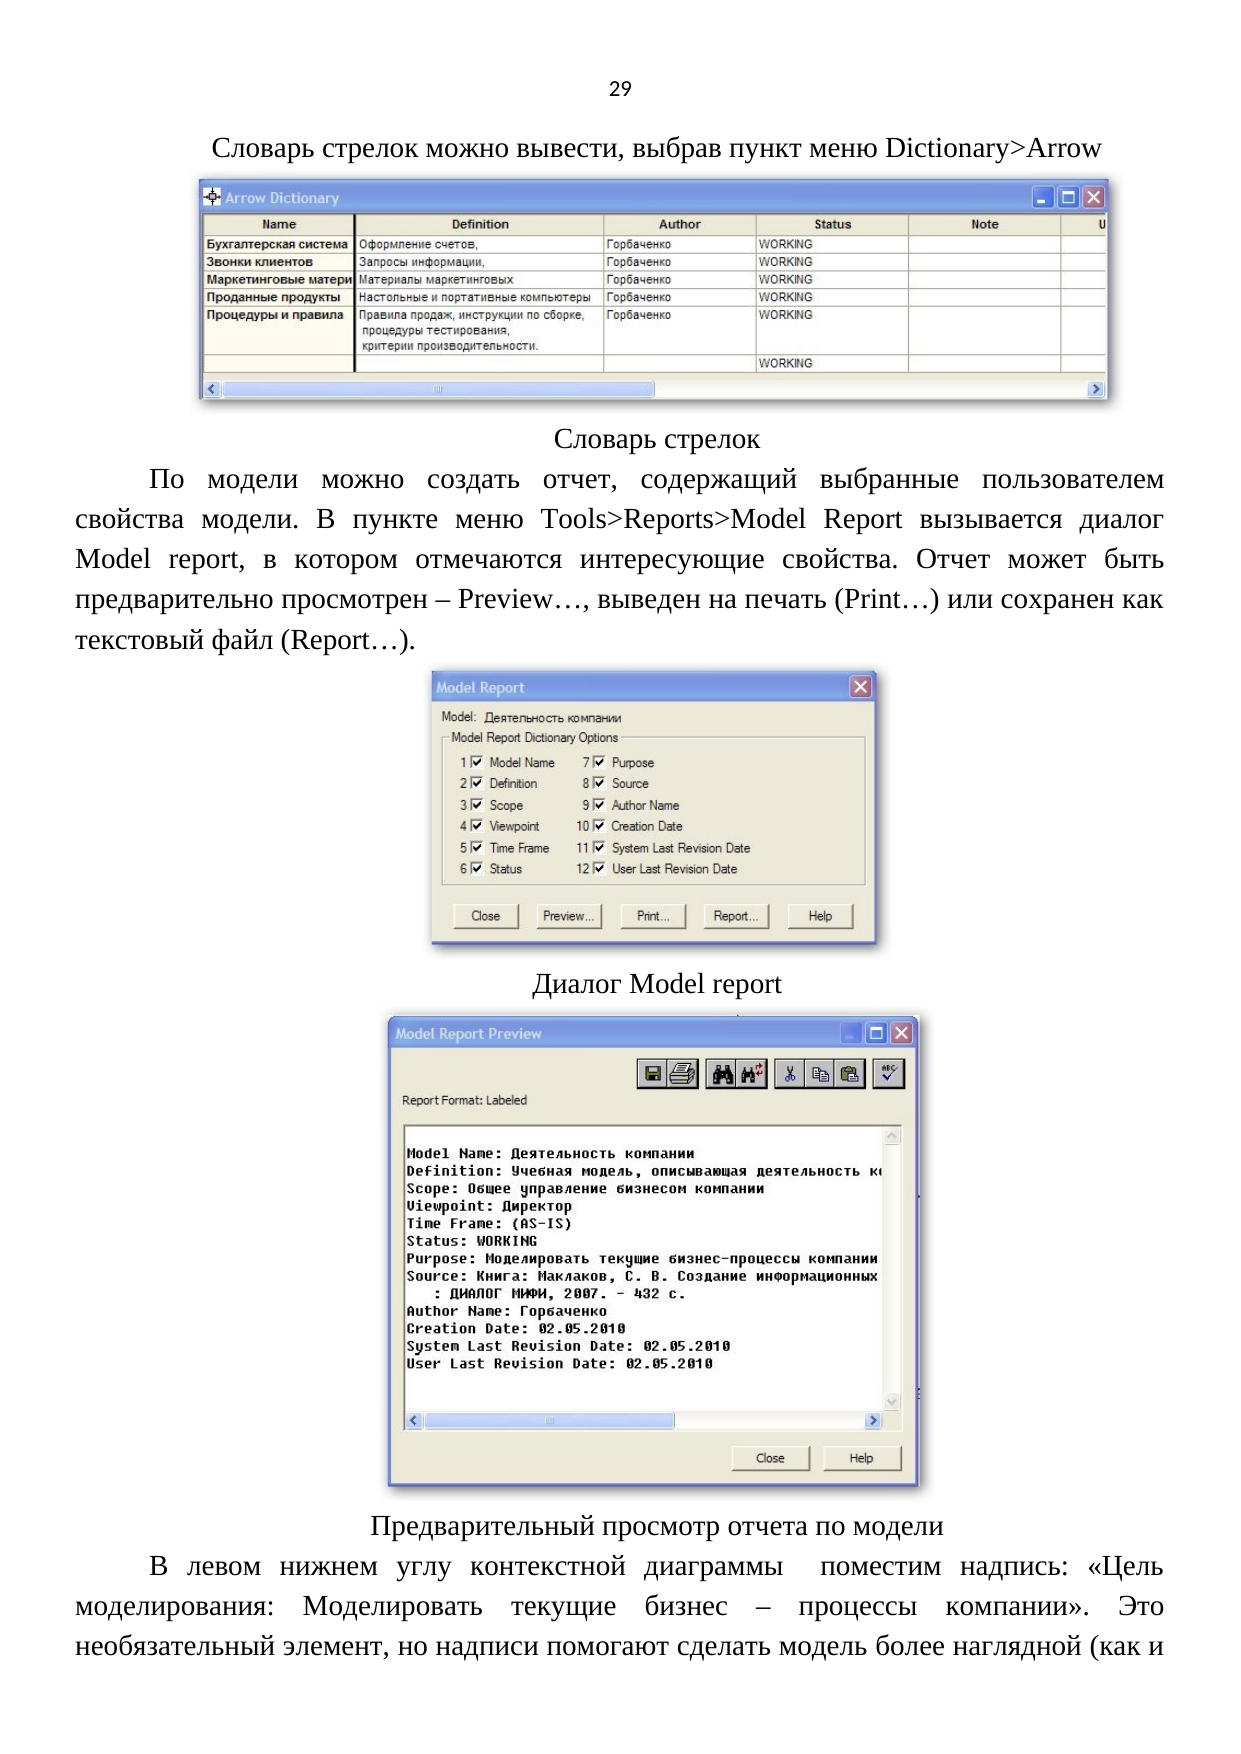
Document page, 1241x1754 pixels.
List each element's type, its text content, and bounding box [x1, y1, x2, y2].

text По модели можно создать отчет, содержащий выбранные пользователем свойства модели. В пункте меню Tools>Reports>Model Report вызывается диалог Model report, в котором отмечаются интересующие свойства. Отчет может быть предварительно просмотрен – Preview…, выведен на печать (Print…) или сохранен как текстовый файл (Report…). [75, 461, 1165, 655]
picture [189, 170, 1125, 416]
picture [378, 1006, 936, 1503]
picture [422, 662, 893, 961]
text Предварительный просмотр отчета по модели [75, 1508, 1165, 1541]
text Словарь стрелок можно вывести, выбрав пункт меню Dictionary>Arrow [75, 130, 1165, 163]
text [75, 1548, 1165, 1662]
text Диалог Model report [75, 966, 1165, 999]
text Словарь стрелок [75, 421, 1165, 454]
